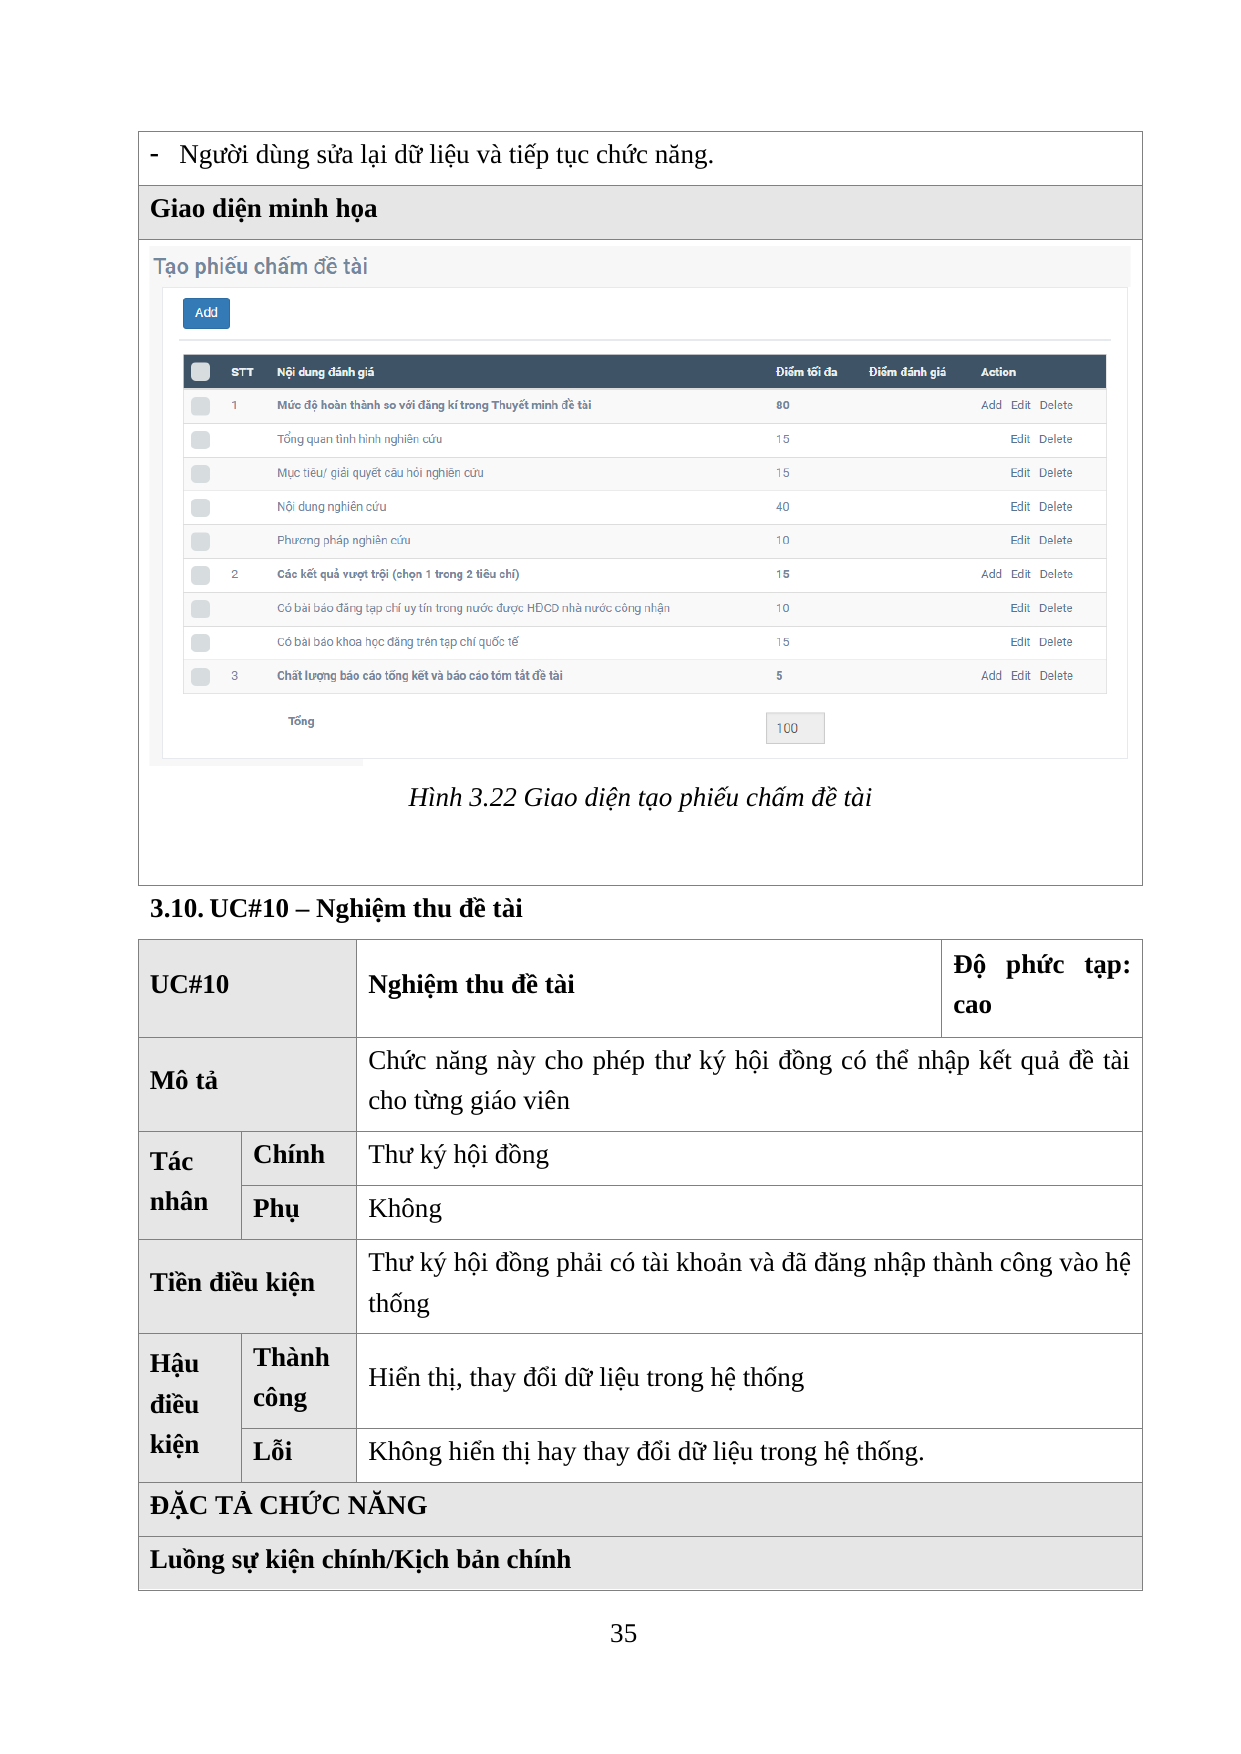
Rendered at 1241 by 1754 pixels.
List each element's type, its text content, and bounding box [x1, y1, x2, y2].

table_cell Không [357, 1186, 1142, 1239]
table_cell Giao diện minh họa [139, 186, 1142, 239]
subtitle UC#10 – Nghiệm thu đề tài [150, 892, 1090, 923]
table_cell Lỗi [242, 1429, 356, 1482]
table_header Độ phức tạp: cao [942, 940, 1142, 1037]
picture [149, 246, 1131, 766]
table_cell Không hiển thị hay thay đổi dữ liệu trong hệ thống. [357, 1429, 1142, 1482]
table_cell Tác nhân [139, 1132, 241, 1239]
table_cell Mô tả [139, 1038, 356, 1131]
table_cell Phụ [242, 1186, 356, 1239]
table_header UC#10 [139, 940, 356, 1037]
table_cell Thành công [242, 1334, 356, 1428]
table_cell Tiền điều kiện [139, 1240, 356, 1333]
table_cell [139, 132, 1142, 185]
table_cell Luồng sự kiện chính/Kịch bản chính [139, 1537, 1142, 1589]
table_cell Hiển thị, thay đổi dữ liệu trong hệ thống [357, 1334, 1142, 1428]
table_cell Thư ký hội đồng [357, 1132, 1142, 1185]
table_cell ĐẶC TẢ CHỨC NĂNG [139, 1483, 1142, 1536]
table_header Nghiệm thu đề tài [357, 940, 941, 1037]
table_cell Hậu điều kiện [139, 1334, 241, 1482]
table_cell Thư ký hội đồng phải có tài khoản và đã đăng nhập thành công vào hệ thống [357, 1240, 1142, 1333]
table_cell Chức năng này cho phép thư ký hội đồng có thể nhập kết quả đề tài cho từng giáo viên [357, 1038, 1142, 1131]
table_cell Chính [242, 1132, 356, 1185]
